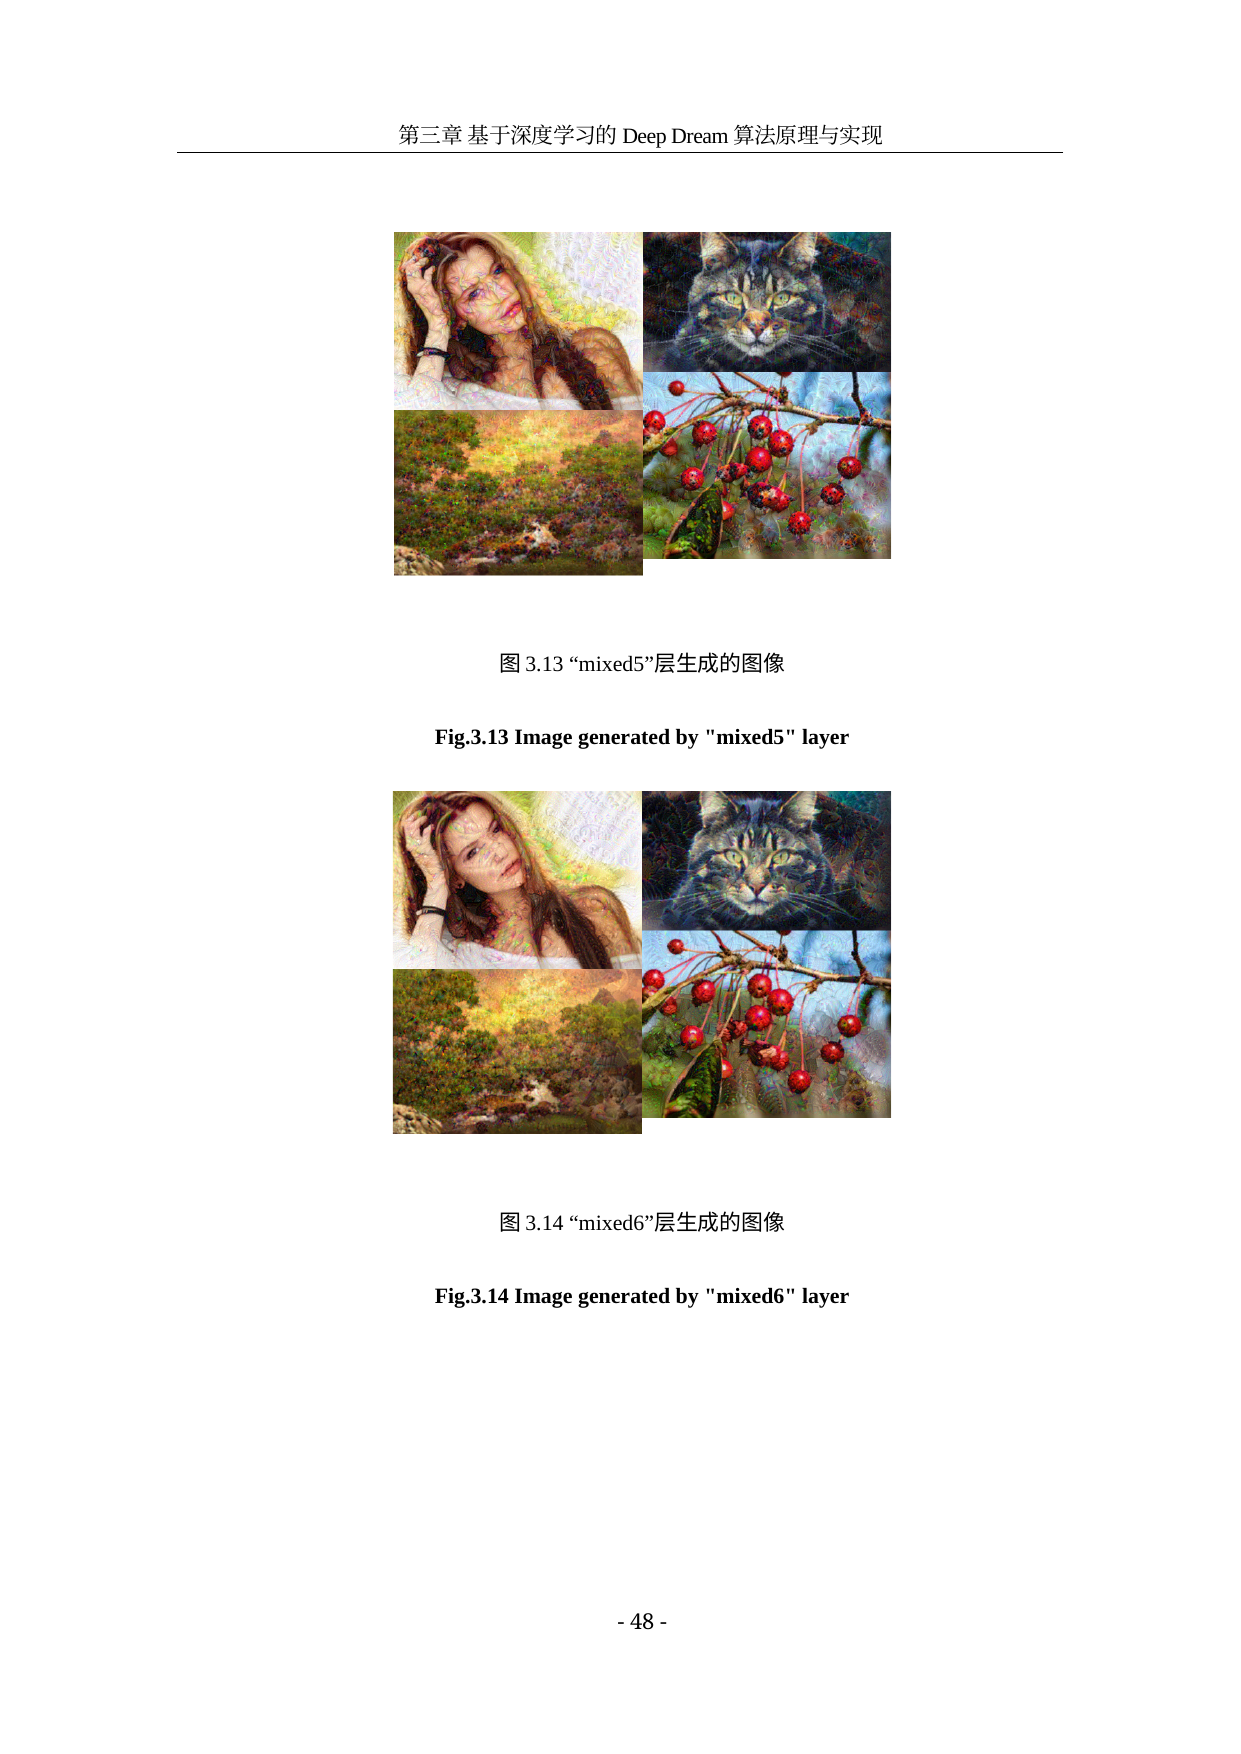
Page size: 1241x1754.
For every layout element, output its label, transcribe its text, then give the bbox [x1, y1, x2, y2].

subtitle Fig.3.14 Image generated by "mixed6" layer [177, 1278, 1063, 1312]
picture [392, 232, 892, 576]
picture [392, 791, 892, 1134]
subtitle 图3.14 “mixed6”层生成的图像 [177, 1203, 1063, 1238]
subtitle Fig.3.13 Image generated by "mixed5" layer [177, 719, 1063, 754]
subtitle 图3.13 “mixed5”层生成的图像 [177, 645, 1063, 679]
